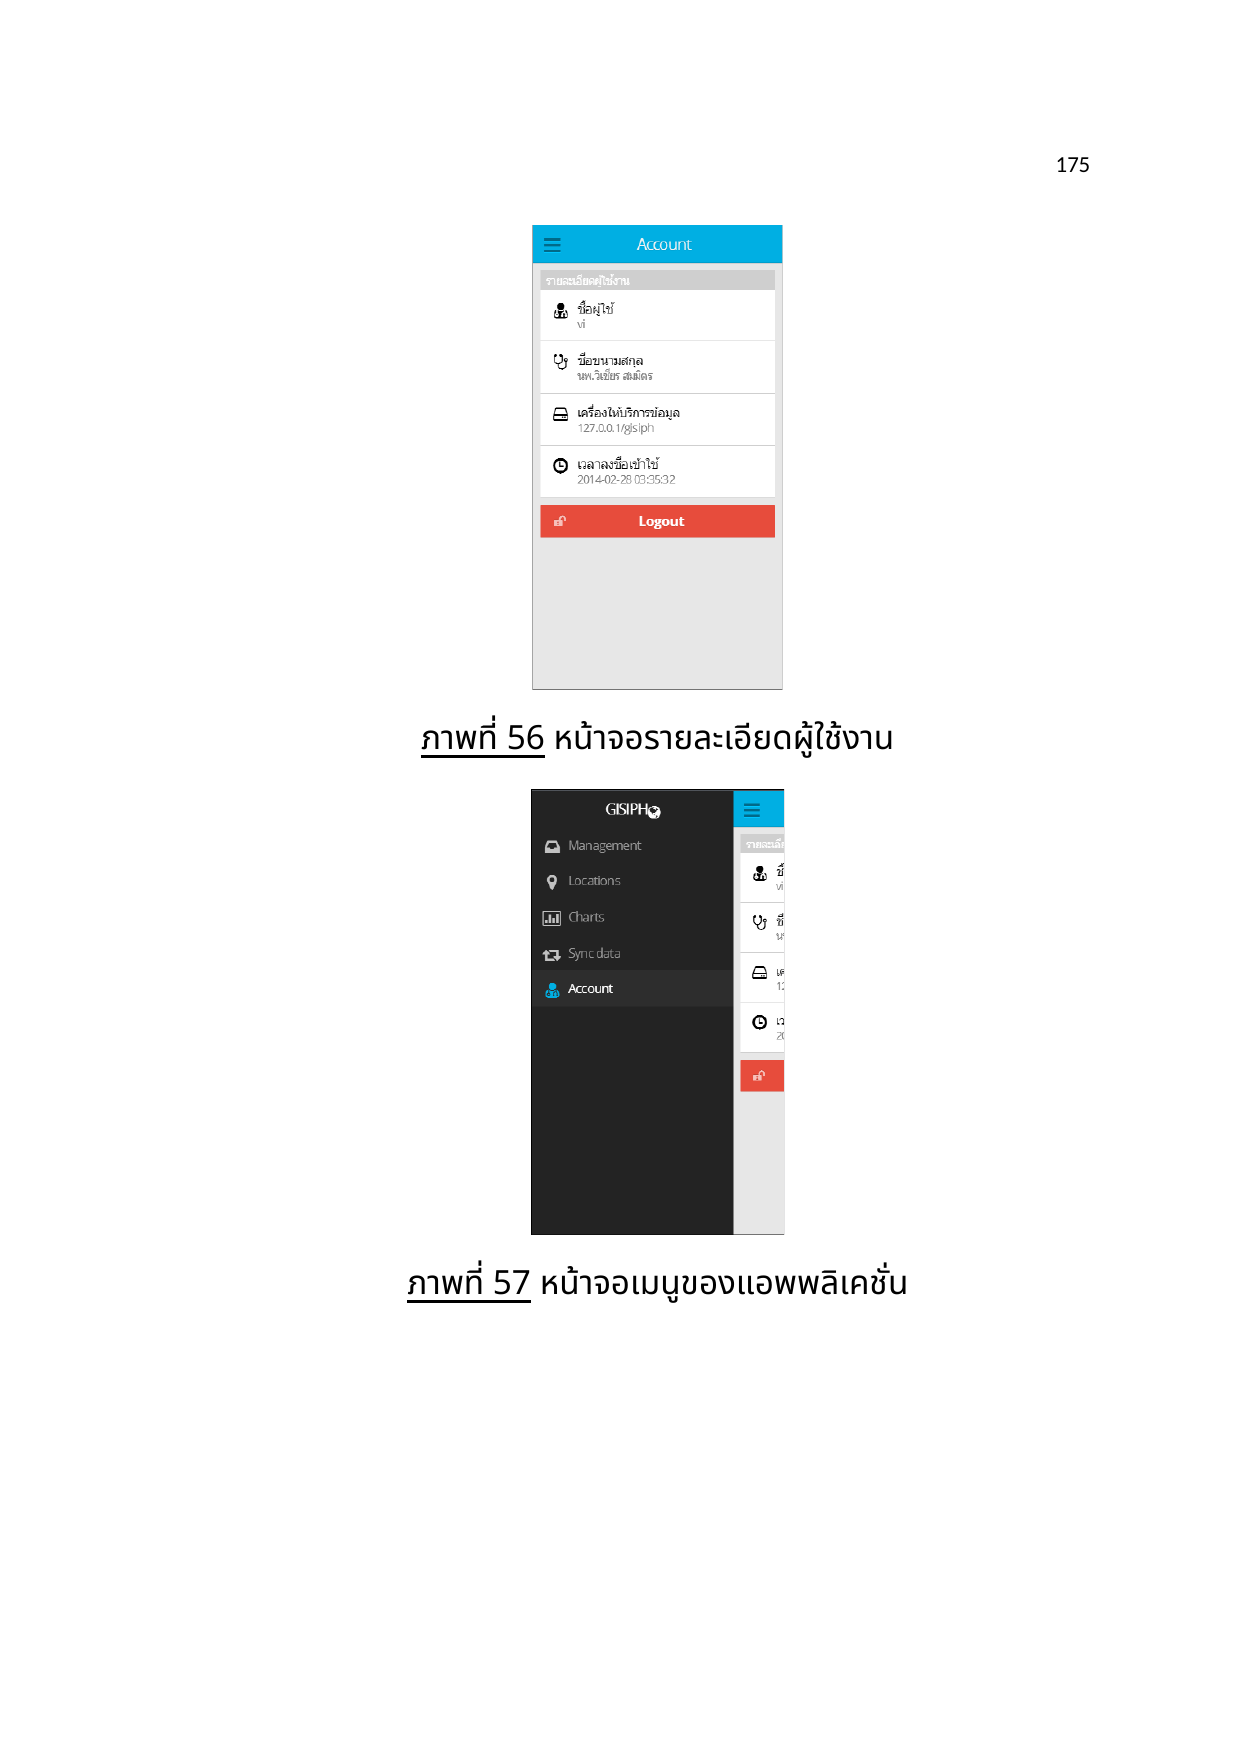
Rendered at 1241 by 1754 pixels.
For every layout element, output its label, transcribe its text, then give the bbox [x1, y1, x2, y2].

picture [531, 789, 785, 1235]
picture [532, 264, 783, 690]
text ภาพที่ 57 หน้าจอเมนูของแอพพลิเคชั่น [225, 1259, 1090, 1310]
text ภาพที่ 56 หน้าจอรายละเอียดผู้ใช้งาน [225, 714, 1090, 765]
